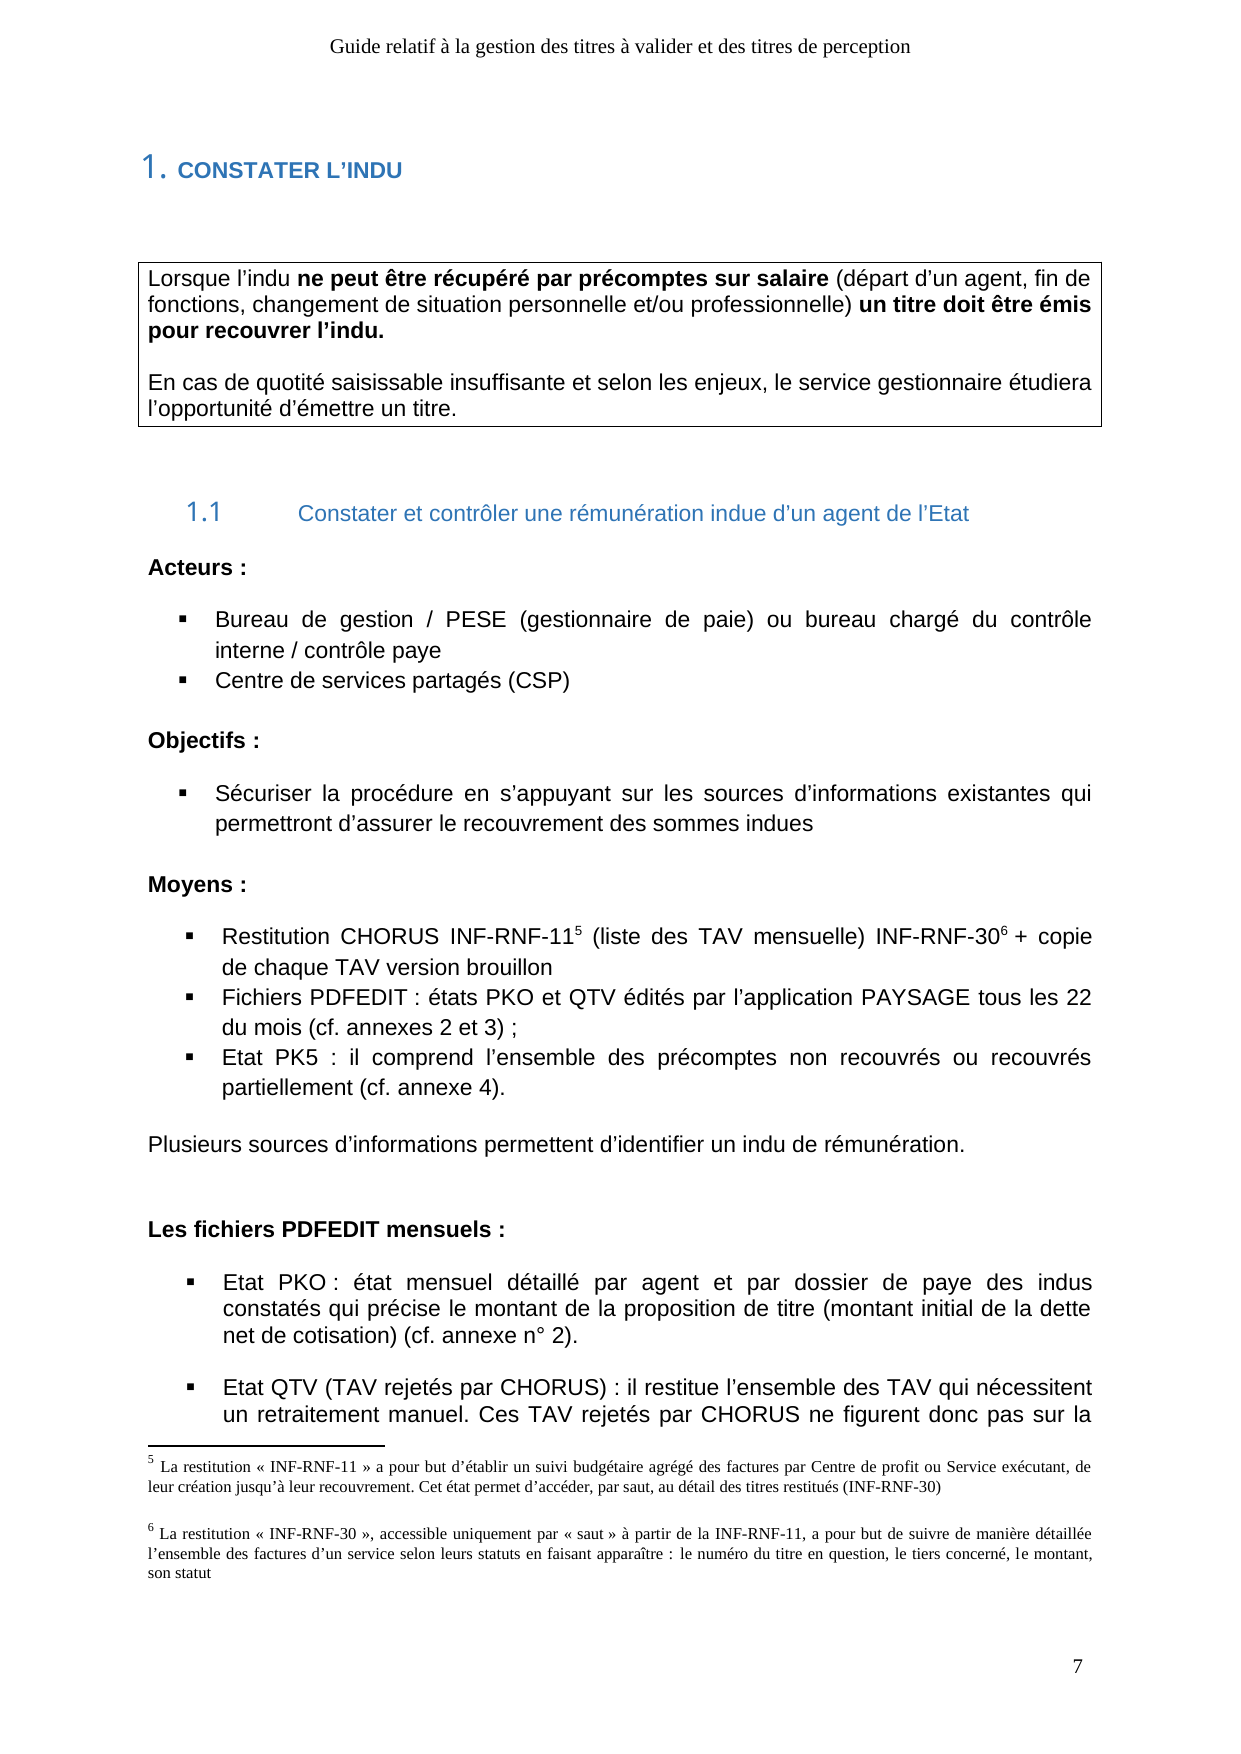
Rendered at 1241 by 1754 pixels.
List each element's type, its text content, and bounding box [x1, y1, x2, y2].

text Moyens : [148, 871, 1092, 897]
list Etat PKO : état mensuel détaillé par agent et par dossier de paye des indus constatés qui précise le montant de la proposition de titre (montant initial de la dette net de cotisation) (cf. annexe n° 2). [185, 1269, 1092, 1348]
subtitle CONSTATER L’INDU [140, 143, 1092, 188]
text Plusieurs sources d’informations permettent d’identifier un indu de rémunération. [148, 1131, 1092, 1157]
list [185, 1374, 1092, 1427]
list Fichiers PDFEDIT : états PKO et QTV édités par l’application PAYSAGE tous les 22 du mois (cf. annexes 2 et 3) ; [184, 984, 1092, 1040]
list Centre de services partagés (CSP) [177, 667, 1092, 693]
list Restitution CHORUS INF-RNF-11 (liste des TAV mensuelle) INF-RNF-30 + copie de chaque TAV version brouillon [184, 923, 1092, 980]
subtitle Constater et contrôler une rémunération indue d’un agent de l’Etat [185, 493, 1092, 530]
list Sécuriser la procédure en s’appuyant sur les sources d’informations existantes qui permettront d’assurer le recouvrement des sommes indues [177, 780, 1092, 837]
text Les fichiers PDFEDIT mensuels : [148, 1216, 1092, 1242]
text Lorsque l’indu ne peut être récupéré par précomptes sur salaire (départ d’un agent, fin de fonctions, changement de situation personnelle et/ou professionnelle) un titre doit être émis pour recouvrer l’indu. [139, 263, 1101, 344]
text En cas de quotité saisissable insuffisante et selon les enjeux, le service gestionnaire étudiera l’opportunité d’émettre un titre. [139, 366, 1101, 426]
text Acteurs : [148, 554, 1092, 580]
text Objectifs : [148, 727, 1092, 754]
list Bureau de gestion / PESE (gestionnaire de paie) ou bureau chargé du contrôle interne / contrôle paye [177, 606, 1092, 663]
list Etat PK5 : il comprend l’ensemble des précomptes non recouvrés ou recouvrés partiellement (cf. annexe 4). [184, 1044, 1092, 1101]
